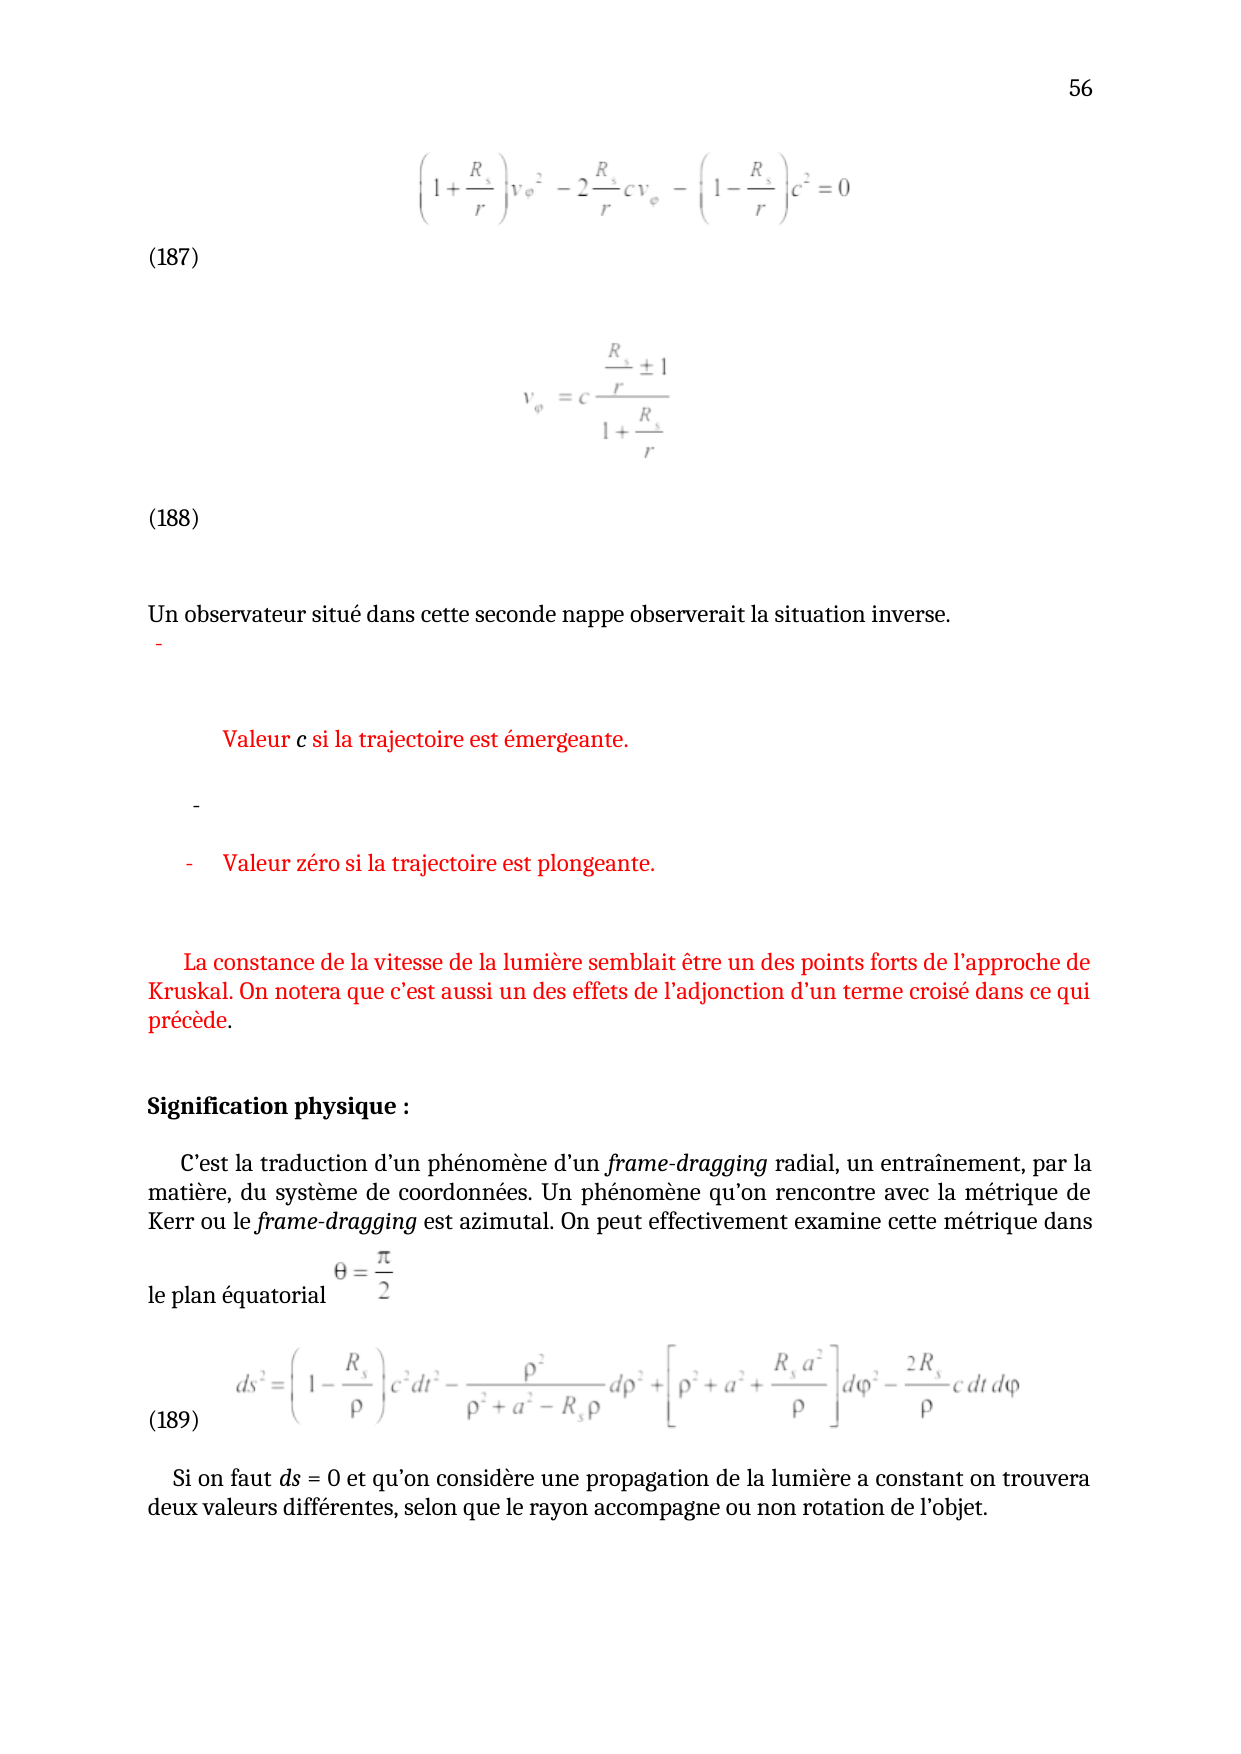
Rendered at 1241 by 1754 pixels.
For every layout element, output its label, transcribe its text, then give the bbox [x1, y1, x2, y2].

list (189) [148, 1339, 1093, 1435]
list Un observateur situé dans cette seconde nappe observerait la situation inverse. [148, 533, 1093, 629]
list (187) [148, 148, 1093, 272]
list La constance de la vitesse de la lumière semblait être un des points forts de l’approche de Kruskal. On notera que c’est aussi un des effets de l’adjonction d’un terme croisé dans ce qui précède. [148, 948, 1093, 1034]
list - Valeur c si la trajectoire est émergeante. [154, 629, 1093, 820]
list C’est la traduction d’un phénomène d’un frame-dragging radial, un entraînement, par la matière, du système de coordonnées. Un phénomène qu’on rencontre avec la métrique de Kerr ou le frame-dragging est azimutal. On peut effectivement examine cette métrique dans le plan équatorial [148, 1149, 1093, 1310]
list Signification physique : [148, 1092, 1093, 1121]
list Si on faut ds = 0 et qu’on considère une propagation de la lumière a constant on trouvera deux valeurs différentes, selon que le rayon accompagne ou non rotation de l’objet. [148, 1464, 1093, 1521]
list (188) [148, 329, 1093, 533]
list Valeur zéro si la trajectoire est plongeante. [185, 849, 1093, 878]
